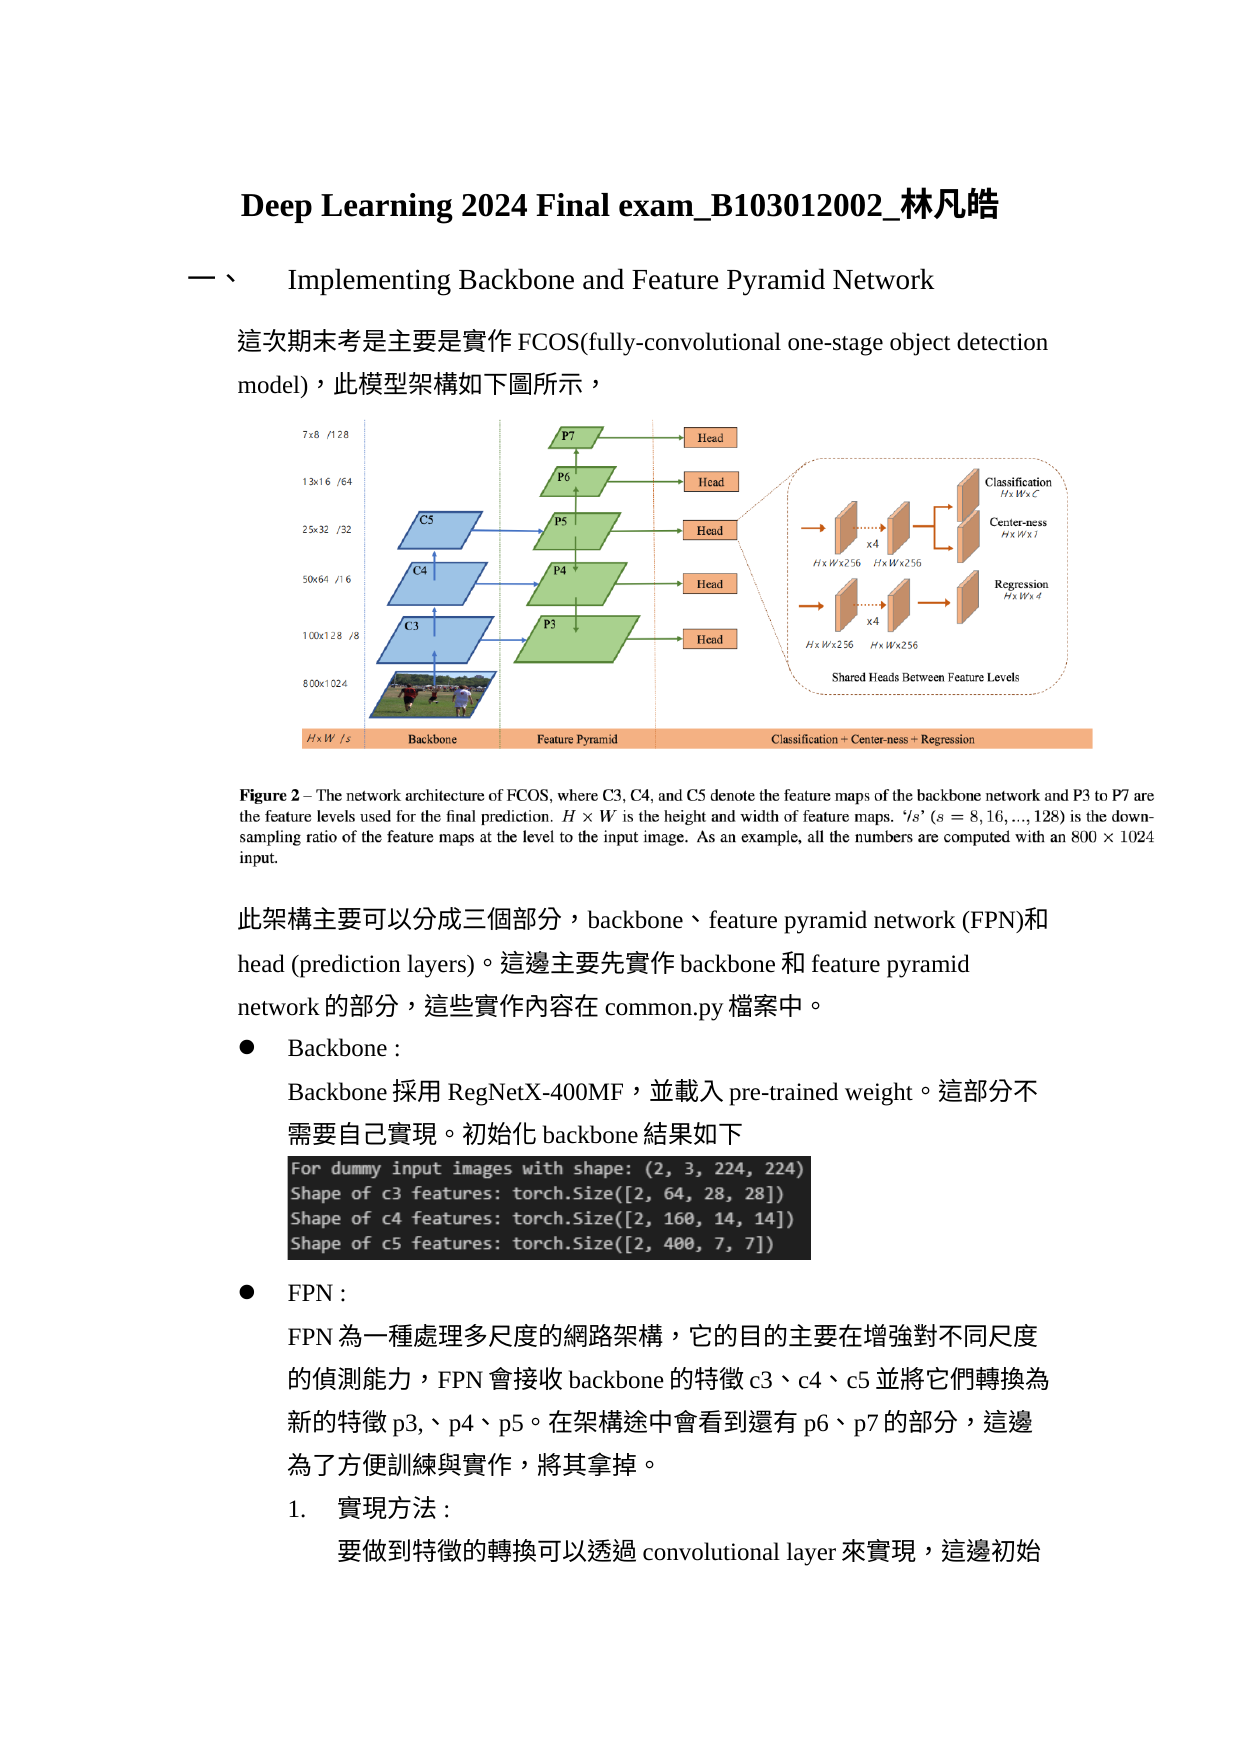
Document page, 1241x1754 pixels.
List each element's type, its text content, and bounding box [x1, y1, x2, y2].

list Implementing Backbone and Feature Pyramid Network [187, 239, 1053, 314]
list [337, 1531, 1053, 1568]
list 此架構主要可以分成三個部分，backbone、feature pyramid network (FPN)和head (prediction layers)。這邊主要先實作backbone和feature pyramid network的部分，這些實作內容在common.py檔案中。 [237, 899, 1053, 1023]
list Backbone採用RegNetX-400MF，並載入pre-trained weight。這部分不需要自己實現。初始化backbone結果如下 [287, 1070, 1053, 1151]
list 這次期末考是主要是實作FCOS(fully-convolutional one-stage object detection model)，此模型架構如下圖所示， [237, 321, 1053, 401]
picture [287, 1156, 811, 1260]
list FPN : [237, 1274, 1053, 1311]
list FPN為一種處理多尺度的網路架構，它的目的主要在增強對不同尺度的偵測能力，FPN會接收backbone的特徵c3、c4、c5並將它們轉換為新的特徵p3,、p4、p5。在架構途中會看到還有p6、p7的部分，這邊為了方便訓練與實作，將其拿掉。 [287, 1316, 1053, 1483]
picture [237, 406, 1162, 877]
list 實現方法 : [287, 1488, 1053, 1526]
list Backbone : [237, 1028, 1053, 1066]
text Deep Learning 2024 Final exam_B103012002_林凡皓 [187, 164, 1053, 239]
